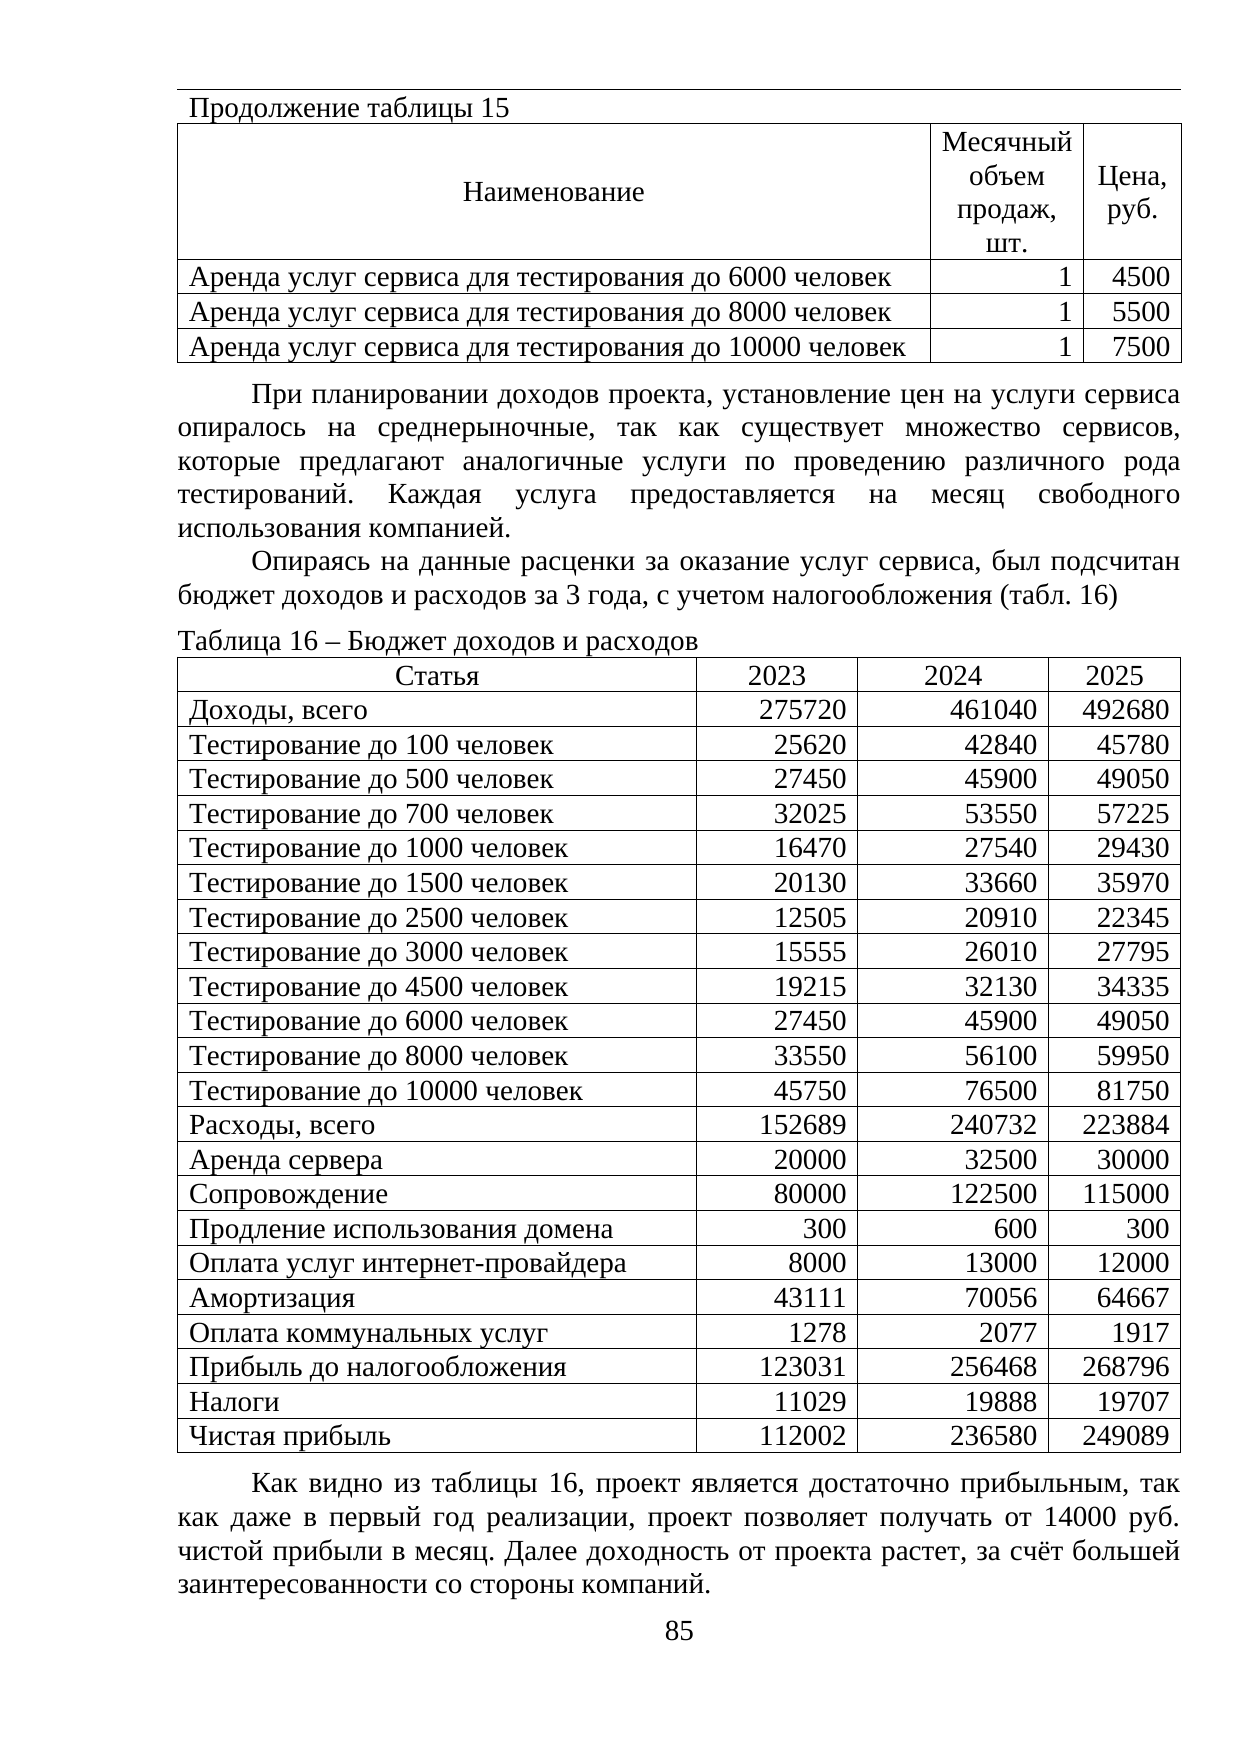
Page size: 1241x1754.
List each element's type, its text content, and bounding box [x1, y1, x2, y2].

table_cell Тестирование до 1000 человек [178, 831, 696, 864]
table_cell 42840 [858, 727, 1048, 760]
table_cell 64667 [1049, 1280, 1180, 1314]
table_cell Аренда услуг сервиса для тестирования до 10000 человек [178, 329, 930, 362]
table_cell 27540 [858, 831, 1048, 864]
table_cell 34335 [1049, 969, 1180, 1002]
list При планировании доходов проекта, установление цен на услуги сервиса опиралось на среднерыночные, так как существует множество сервисов, которые предлагают аналогичные услуги по проведению различного рода тестирований. Каждая услуга предоставляется на месяц свободного использования компанией. [177, 376, 1181, 543]
table_cell 20130 [697, 865, 857, 899]
table_cell 600 [858, 1211, 1048, 1244]
list Как видно из таблицы 16, проект является достаточно прибыльным, так как даже в первый год реализации, проект позволяет получать от 14000 руб. чистой прибыли в месяц. Далее доходность от проекта растет, за счёт большей заинтересованности со стороны компаний. [177, 1466, 1181, 1600]
table_cell Тестирование до 1500 человек [178, 865, 696, 899]
table_cell 26010 [858, 934, 1048, 968]
table_cell 12505 [697, 900, 857, 933]
table_cell 256468 [858, 1349, 1048, 1383]
table_cell 25620 [697, 727, 857, 760]
table_cell Наименование [178, 124, 930, 258]
table_cell 7500 [1084, 329, 1181, 362]
table_header 2023 [697, 658, 857, 691]
table_cell 1278 [697, 1315, 857, 1348]
table_cell 53550 [858, 796, 1048, 829]
table_cell 275720 [697, 692, 857, 726]
table_cell 152689 [697, 1107, 857, 1141]
table_cell Оплата коммунальных услуг [178, 1315, 696, 1348]
table_cell Продление использования домена [178, 1211, 696, 1244]
table_cell 20000 [697, 1142, 857, 1175]
table_cell 49050 [1049, 1004, 1180, 1037]
table_header 2024 [858, 658, 1048, 691]
table_cell Тестирование до 500 человек [178, 761, 696, 795]
table_header 2025 [1049, 658, 1180, 691]
table_cell 43111 [697, 1280, 857, 1314]
table_cell 2077 [858, 1315, 1048, 1348]
table_cell 32025 [697, 796, 857, 829]
table_cell Тестирование до 4500 человек [178, 969, 696, 1002]
table_cell 1917 [1049, 1315, 1180, 1348]
table_cell Аренда услуг сервиса для тестирования до 8000 человек [178, 294, 930, 328]
table_cell 57225 [1049, 796, 1180, 829]
table_cell Аренда услуг сервиса для тестирования до 6000 человек [178, 260, 930, 293]
table_cell 15555 [697, 934, 857, 968]
table_cell 11029 [697, 1384, 857, 1417]
table_cell 33660 [858, 865, 1048, 899]
table_cell 112002 [697, 1419, 857, 1452]
table_cell 240732 [858, 1107, 1048, 1141]
table_cell 70056 [858, 1280, 1048, 1314]
table_cell Месячный объем продаж, шт. [931, 124, 1083, 258]
table_cell 16470 [697, 831, 857, 864]
table_cell 27450 [697, 761, 857, 795]
table_cell 27795 [1049, 934, 1180, 968]
table_cell Аренда сервера [178, 1142, 696, 1175]
table_cell 45900 [858, 761, 1048, 795]
table_cell 19215 [697, 969, 857, 1002]
table_cell Амортизация [178, 1280, 696, 1314]
table_cell 1 [931, 260, 1083, 293]
table_cell 223884 [1049, 1107, 1180, 1141]
table_cell 32500 [858, 1142, 1048, 1175]
table_cell 45780 [1049, 727, 1180, 760]
table_cell Прибыль до налогообложения [178, 1349, 696, 1383]
text Таблица 16 – Бюджет доходов и расходов [177, 623, 1181, 657]
table_cell Тестирование до 8000 человек [178, 1038, 696, 1072]
table_cell 300 [697, 1211, 857, 1244]
table_cell Тестирование до 10000 человек [178, 1073, 696, 1106]
table_cell 29430 [1049, 831, 1180, 864]
table_cell Продолжение таблицы 15 [177, 90, 1181, 123]
table_cell 1 [931, 294, 1083, 328]
table_cell Тестирование до 3000 человек [178, 934, 696, 968]
table_cell 56100 [858, 1038, 1048, 1072]
table_cell 122500 [858, 1176, 1048, 1210]
table_cell Оплата услуг интернет-провайдера [178, 1246, 696, 1279]
table_cell 45750 [697, 1073, 857, 1106]
table_cell 123031 [697, 1349, 857, 1383]
table_cell 1 [931, 329, 1083, 362]
table_cell 49050 [1049, 761, 1180, 795]
table_cell 461040 [858, 692, 1048, 726]
table_cell 59950 [1049, 1038, 1180, 1072]
table_cell 5500 [1084, 294, 1181, 328]
table_cell 27450 [697, 1004, 857, 1037]
table_cell Тестирование до 100 человек [178, 727, 696, 760]
table_cell 22345 [1049, 900, 1180, 933]
table_cell 492680 [1049, 692, 1180, 726]
table_cell Цена, руб. [1084, 124, 1181, 258]
table_cell Доходы, всего [178, 692, 696, 726]
table_cell 4500 [1084, 260, 1181, 293]
table_cell 45900 [858, 1004, 1048, 1037]
table_cell 115000 [1049, 1176, 1180, 1210]
table_cell 35970 [1049, 865, 1180, 899]
table_cell 20910 [858, 900, 1048, 933]
table_cell 236580 [858, 1419, 1048, 1452]
table_cell 32130 [858, 969, 1048, 1002]
table_cell 268796 [1049, 1349, 1180, 1383]
table_cell Расходы, всего [178, 1107, 696, 1141]
table_cell Тестирование до 2500 человек [178, 900, 696, 933]
table_cell 30000 [1049, 1142, 1180, 1175]
table_cell Сопровождение [178, 1176, 696, 1210]
list Опираясь на данные расценки за оказание услуг сервиса, был подсчитан бюджет доходов и расходов за 3 года, с учетом налогообложения (табл. 16) [177, 543, 1181, 611]
table_cell 19707 [1049, 1384, 1180, 1417]
table_cell 81750 [1049, 1073, 1180, 1106]
table_cell 76500 [858, 1073, 1048, 1106]
table_cell Налоги [178, 1384, 696, 1417]
table_cell Чистая прибыль [178, 1419, 696, 1452]
table_cell 33550 [697, 1038, 857, 1072]
table_cell Тестирование до 700 человек [178, 796, 696, 829]
table_header Статья [178, 658, 696, 691]
table_cell 249089 [1049, 1419, 1180, 1452]
table_cell 300 [1049, 1211, 1180, 1244]
table_cell 80000 [697, 1176, 857, 1210]
table_cell 12000 [1049, 1246, 1180, 1279]
table_cell 13000 [858, 1246, 1048, 1279]
table_cell 19888 [858, 1384, 1048, 1417]
table_cell Тестирование до 6000 человек [178, 1004, 696, 1037]
table_cell 8000 [697, 1246, 857, 1279]
